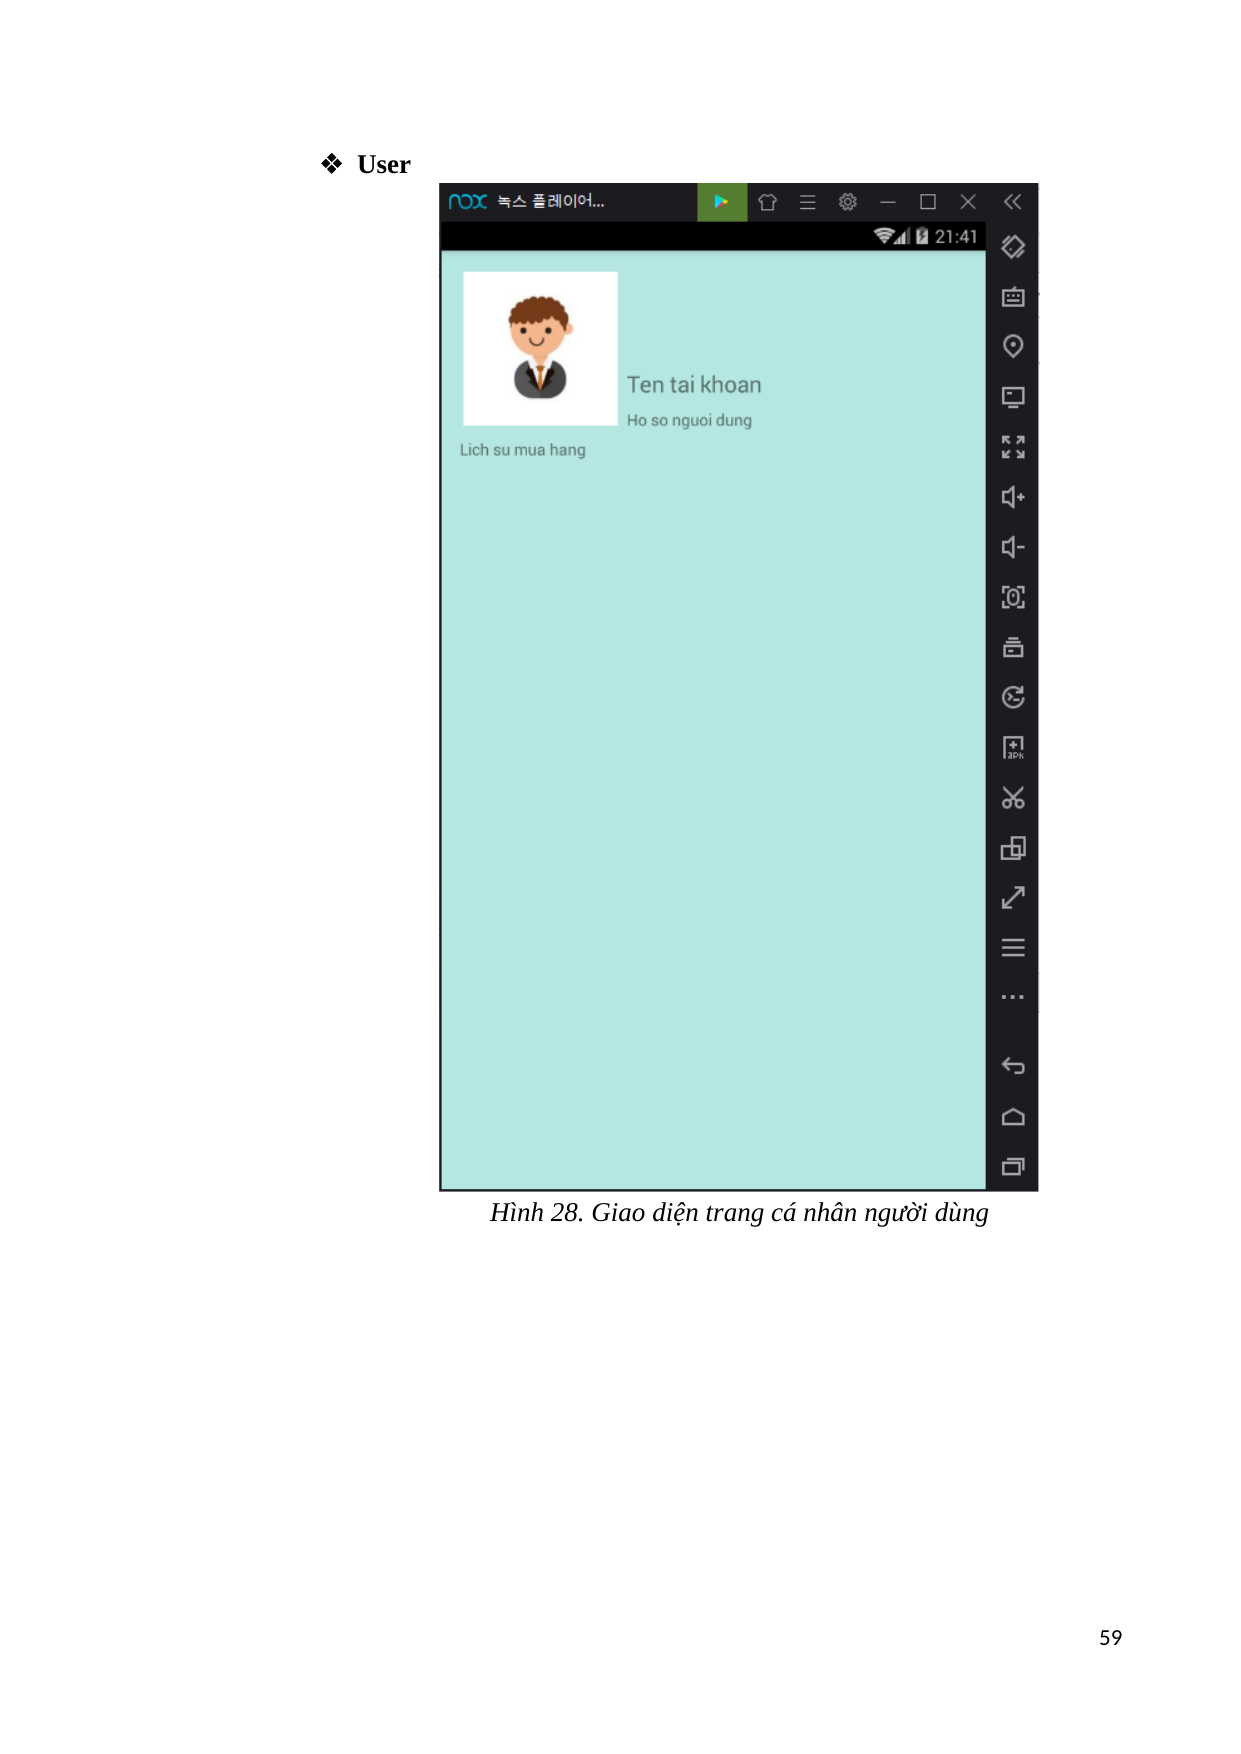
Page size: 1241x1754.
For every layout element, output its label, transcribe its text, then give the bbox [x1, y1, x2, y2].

picture [438, 183, 1040, 1193]
list Hình 28. Giao diện trang cá nhân người dùng [357, 1197, 1122, 1228]
list User [319, 148, 1122, 179]
